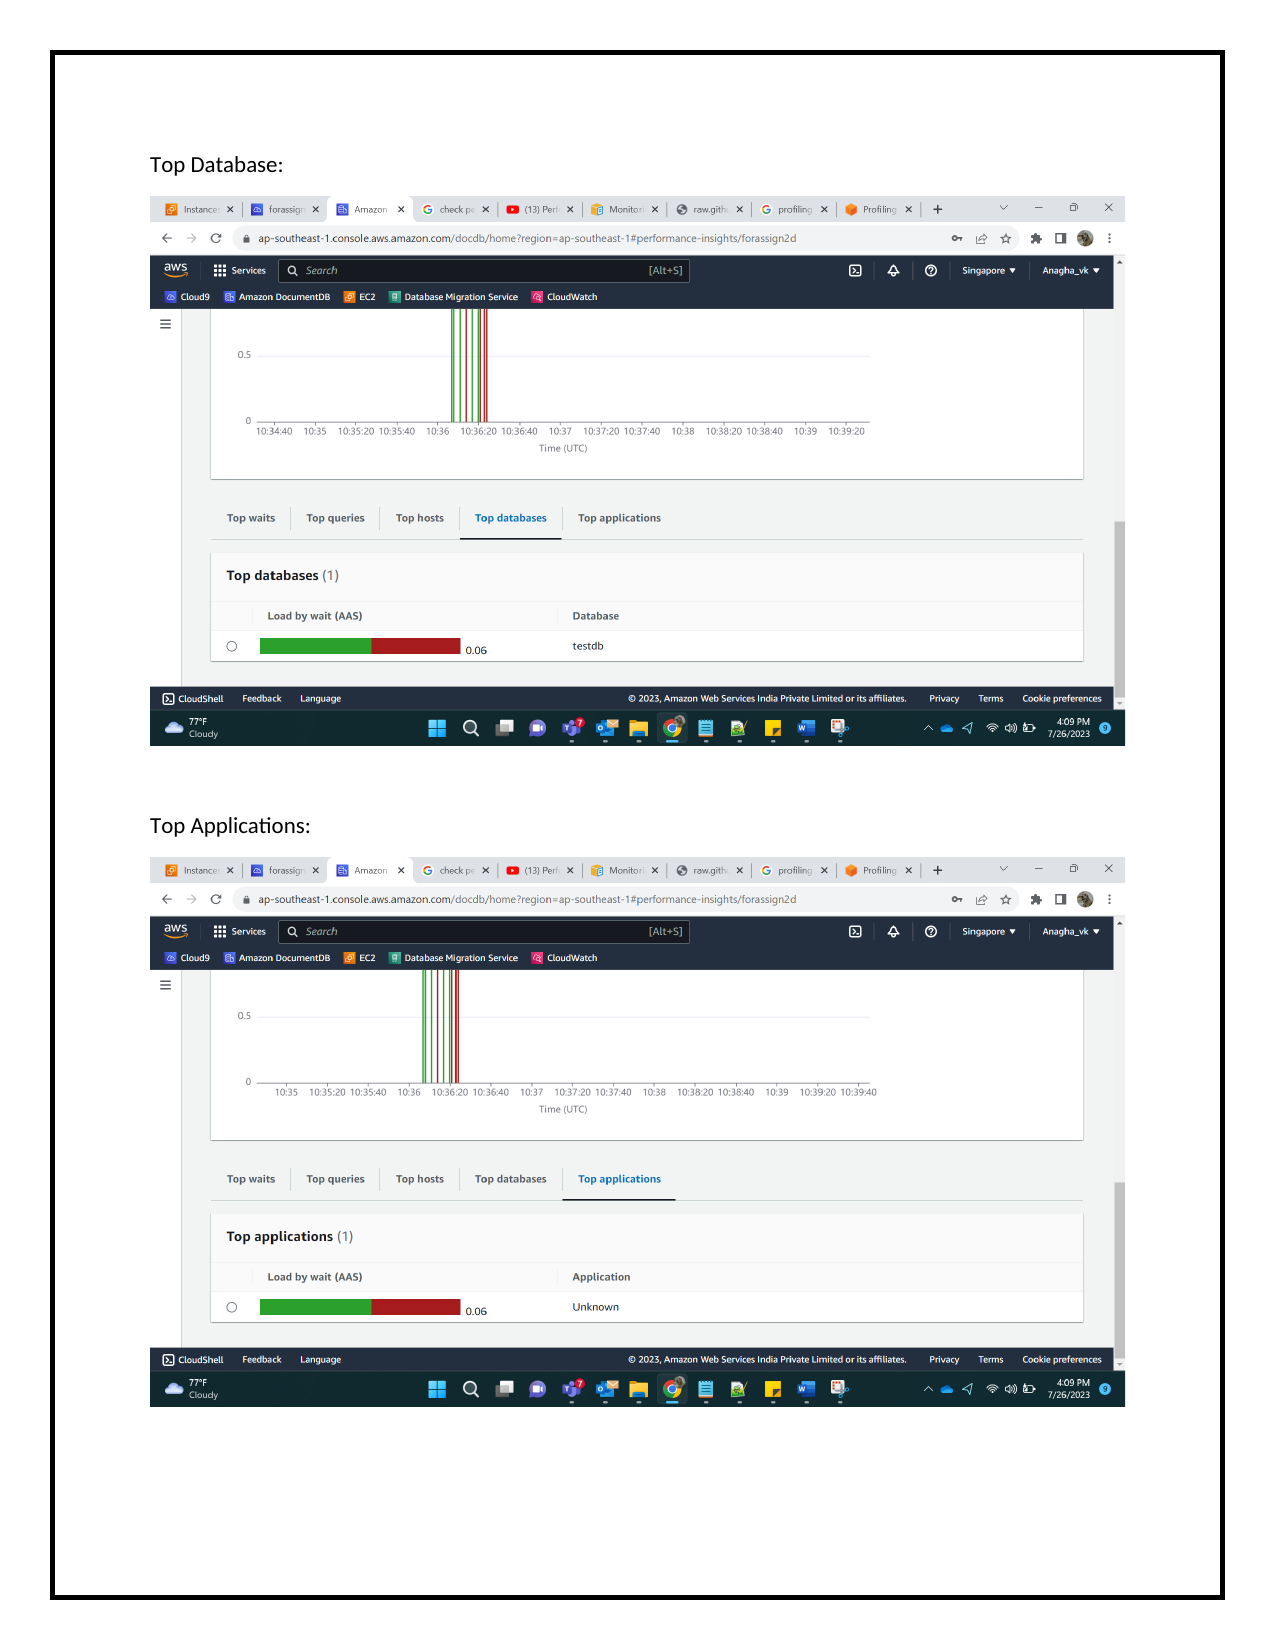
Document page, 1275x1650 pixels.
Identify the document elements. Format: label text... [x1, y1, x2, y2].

text Top Database: [150, 150, 1125, 178]
picture [150, 196, 1125, 746]
text Top Applications: [150, 811, 1125, 839]
picture [150, 857, 1125, 1407]
